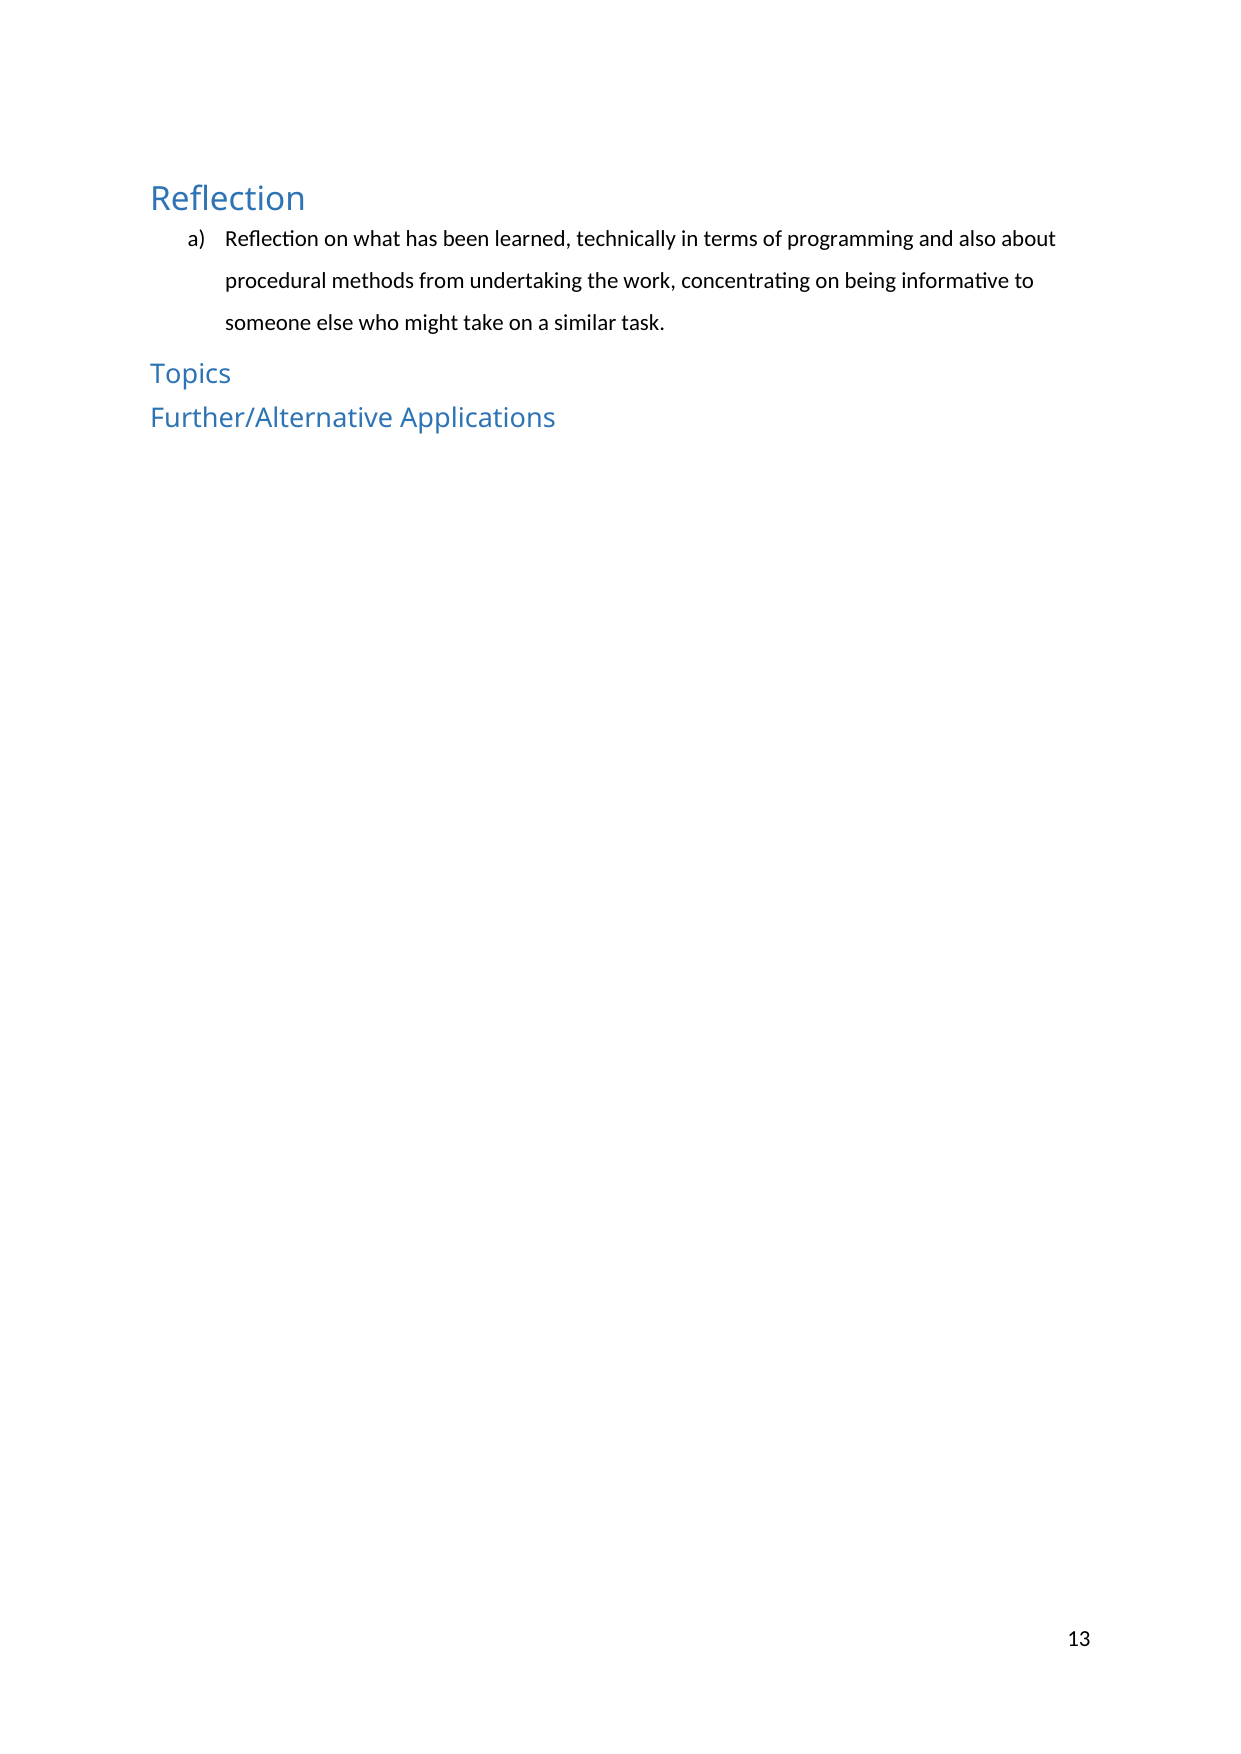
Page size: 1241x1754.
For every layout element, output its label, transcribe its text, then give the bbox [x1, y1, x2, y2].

list Reflection on what has been learned, technically in terms of programming and also about procedural methods from undertaking the work, concentrating on being informative to someone else who might take on a similar task. [187, 224, 1090, 336]
subtitle Further/Alternative Applications [150, 398, 1090, 435]
subtitle Topics [150, 354, 1090, 391]
subtitle Reflection [150, 175, 1090, 220]
